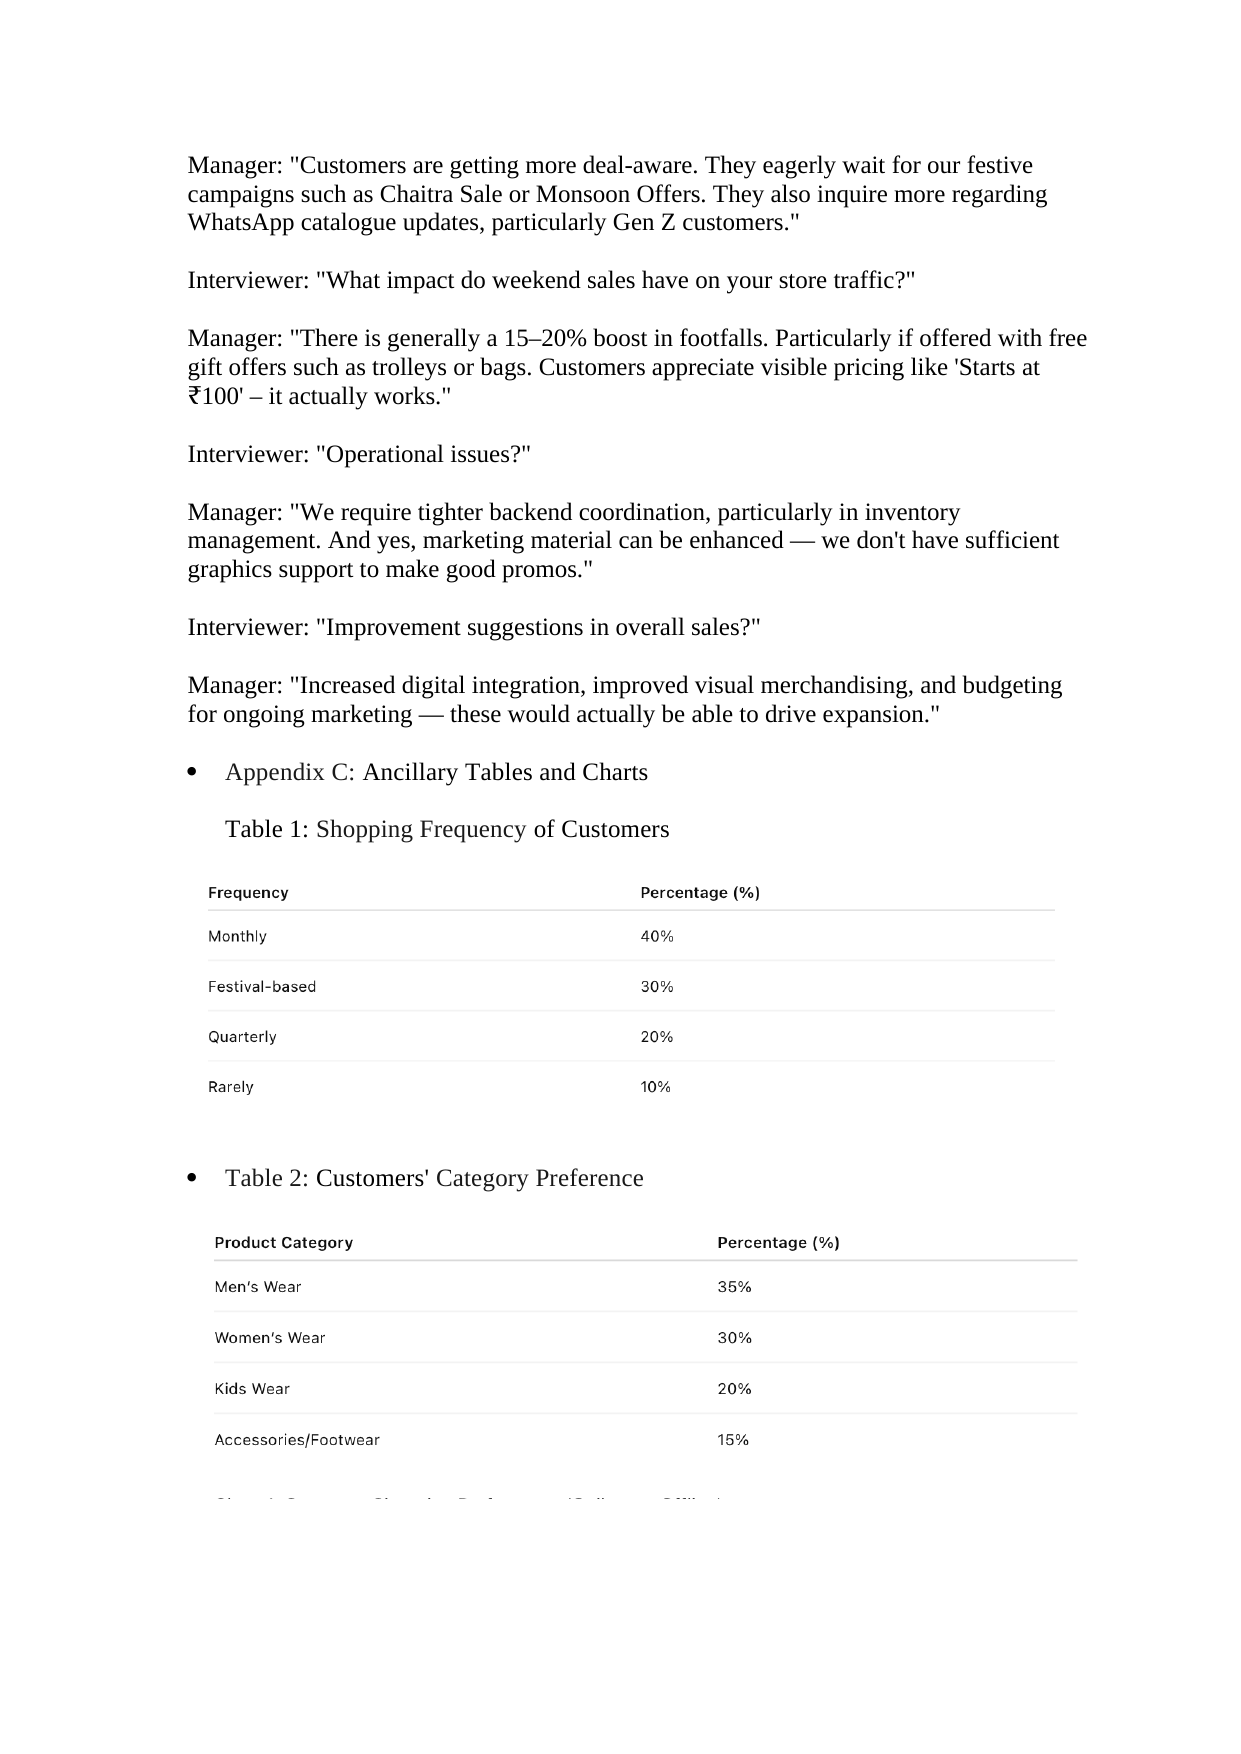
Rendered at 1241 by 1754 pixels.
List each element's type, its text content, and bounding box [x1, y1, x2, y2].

text Interviewer: "What impact do weekend sales have on your store traffic?" [187, 265, 1090, 294]
list Table 2: Customers' Category Preference [187, 1163, 1090, 1191]
text Interviewer: "Operational issues?" [187, 439, 1090, 467]
list Appendix C: Ancillary Tables and Charts Table 1: Shopping Frequency of Customers [187, 757, 1090, 843]
picture [187, 1220, 1128, 1499]
picture [187, 872, 1128, 1134]
text Manager: "We require tighter backend coordination, particularly in inventory management. And yes, marketing material can be enhanced — we don't have sufficient graphics support to make good promos." [187, 497, 1090, 583]
text Manager: "There is generally a 15–20% boost in footfalls. Particularly if offered with free gift offers such as trolleys or bags. Customers appreciate visible pricing like 'Starts at ₹100' – it actually works." [187, 323, 1090, 409]
text Interviewer: "Improvement suggestions in overall sales?" [187, 612, 1090, 641]
text Manager: "Customers are getting more deal-aware. They eagerly wait for our festive campaigns such as Chaitra Sale or Monsoon Offers. They also inquire more regarding WhatsApp catalogue updates, particularly Gen Z customers." [187, 150, 1090, 236]
text Manager: "Increased digital integration, improved visual merchandising, and budgeting for ongoing marketing — these would actually be able to drive expansion." [187, 670, 1090, 727]
